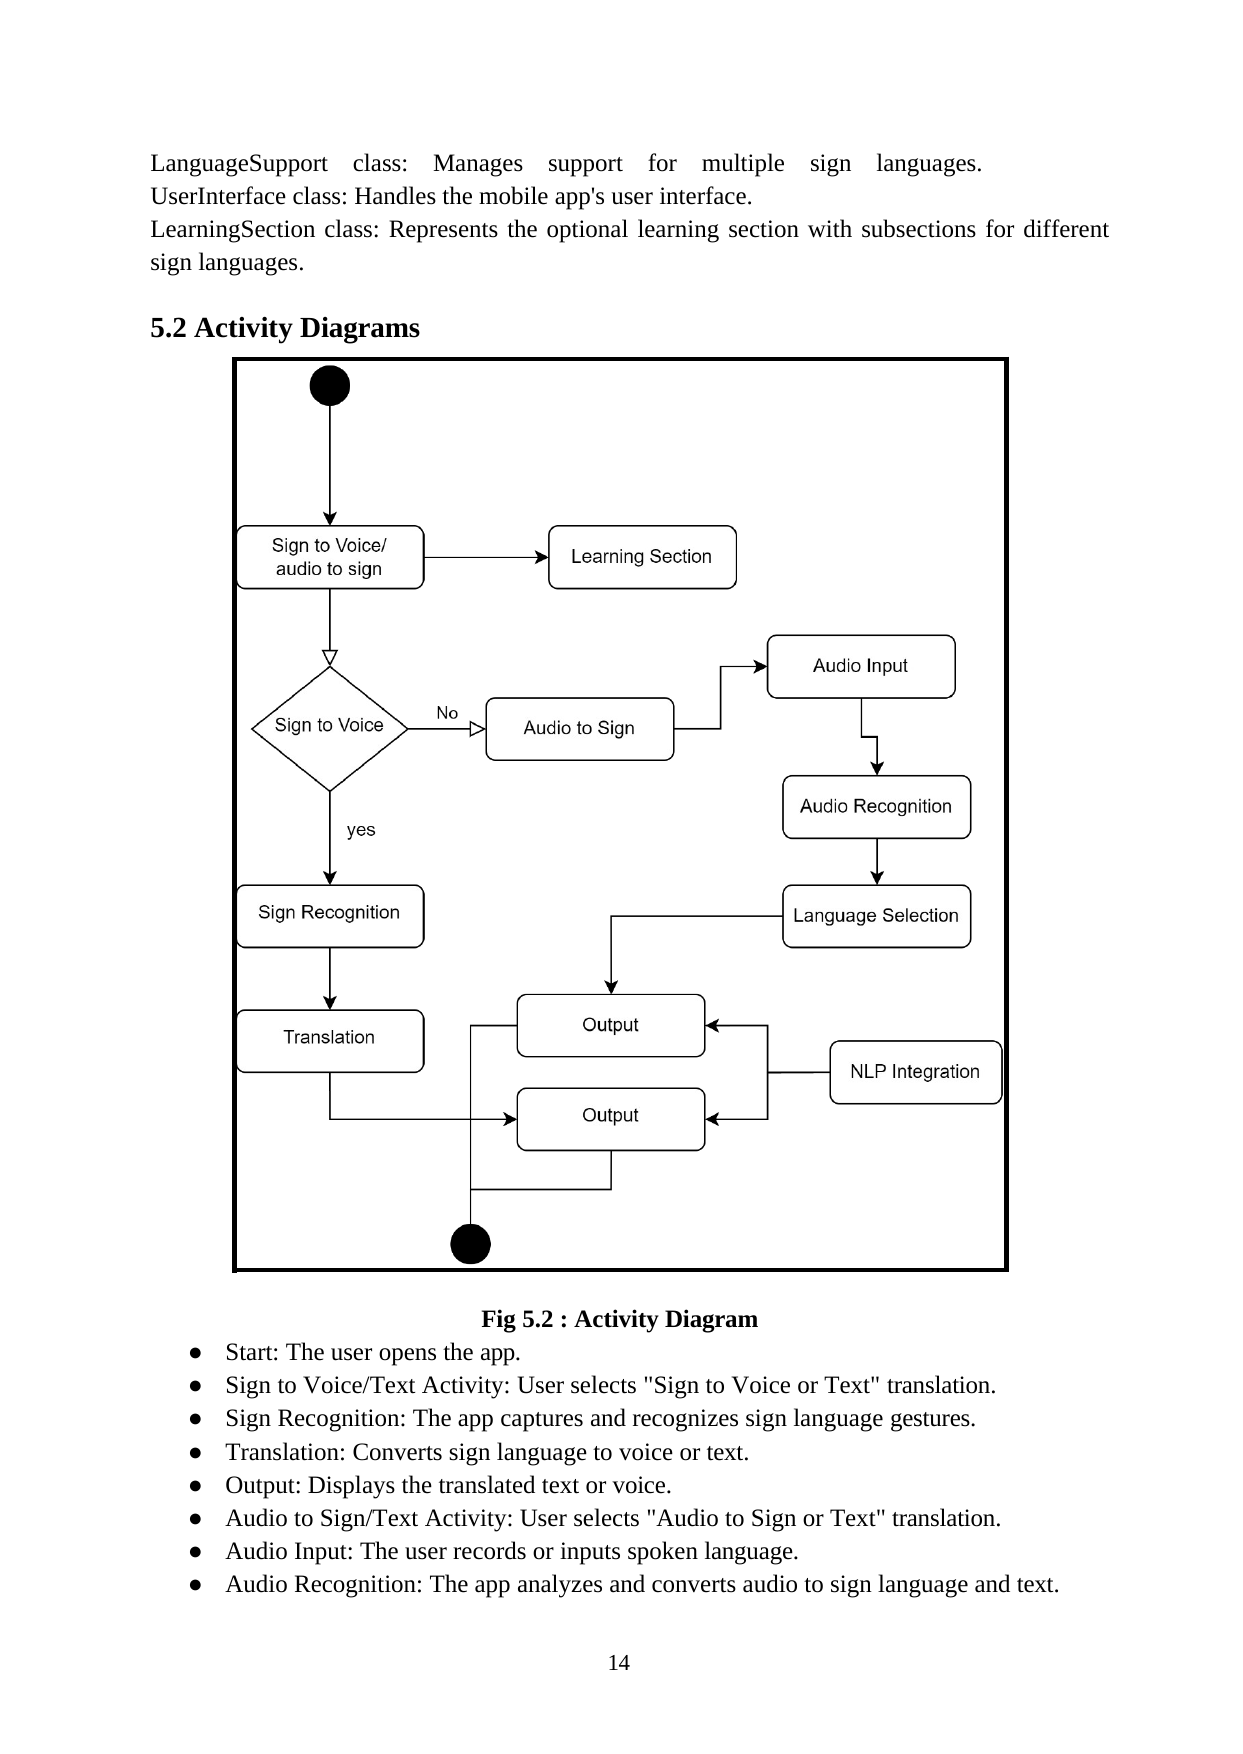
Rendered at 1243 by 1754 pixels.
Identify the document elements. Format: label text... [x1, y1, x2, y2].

list Start: The user opens the app. [188, 1337, 1109, 1366]
list Audio Recognition: The app analyzes and converts audio to sign language and text. [188, 1569, 1109, 1598]
picture [237, 361, 1004, 1268]
list Translation: Converts sign language to voice or text. [188, 1436, 1109, 1465]
list Sign to Voice/Text Activity: User selects "Sign to Voice or Text" translation. [188, 1370, 1109, 1399]
text LearningSection class: Represents the optional learning section with subsections for different sign languages. [150, 214, 1109, 276]
list Sign Recognition: The app captures and recognizes sign language gestures. [188, 1403, 1109, 1432]
text LanguageSupport class: Manages support for multiple sign languages. UserInterface class: Handles the mobile app's user interface. [150, 148, 983, 210]
subtitle Fig 5.2 : Activity Diagram [481, 381, 1109, 1333]
subtitle Activity Diagrams [150, 311, 1109, 344]
list Output: Displays the translated text or voice. [188, 1469, 1109, 1498]
list Audio Input: The user records or inputs spoken language. [188, 1536, 1109, 1565]
list Audio to Sign/Text Activity: User selects "Audio to Sign or Text" translation. [188, 1503, 1109, 1532]
